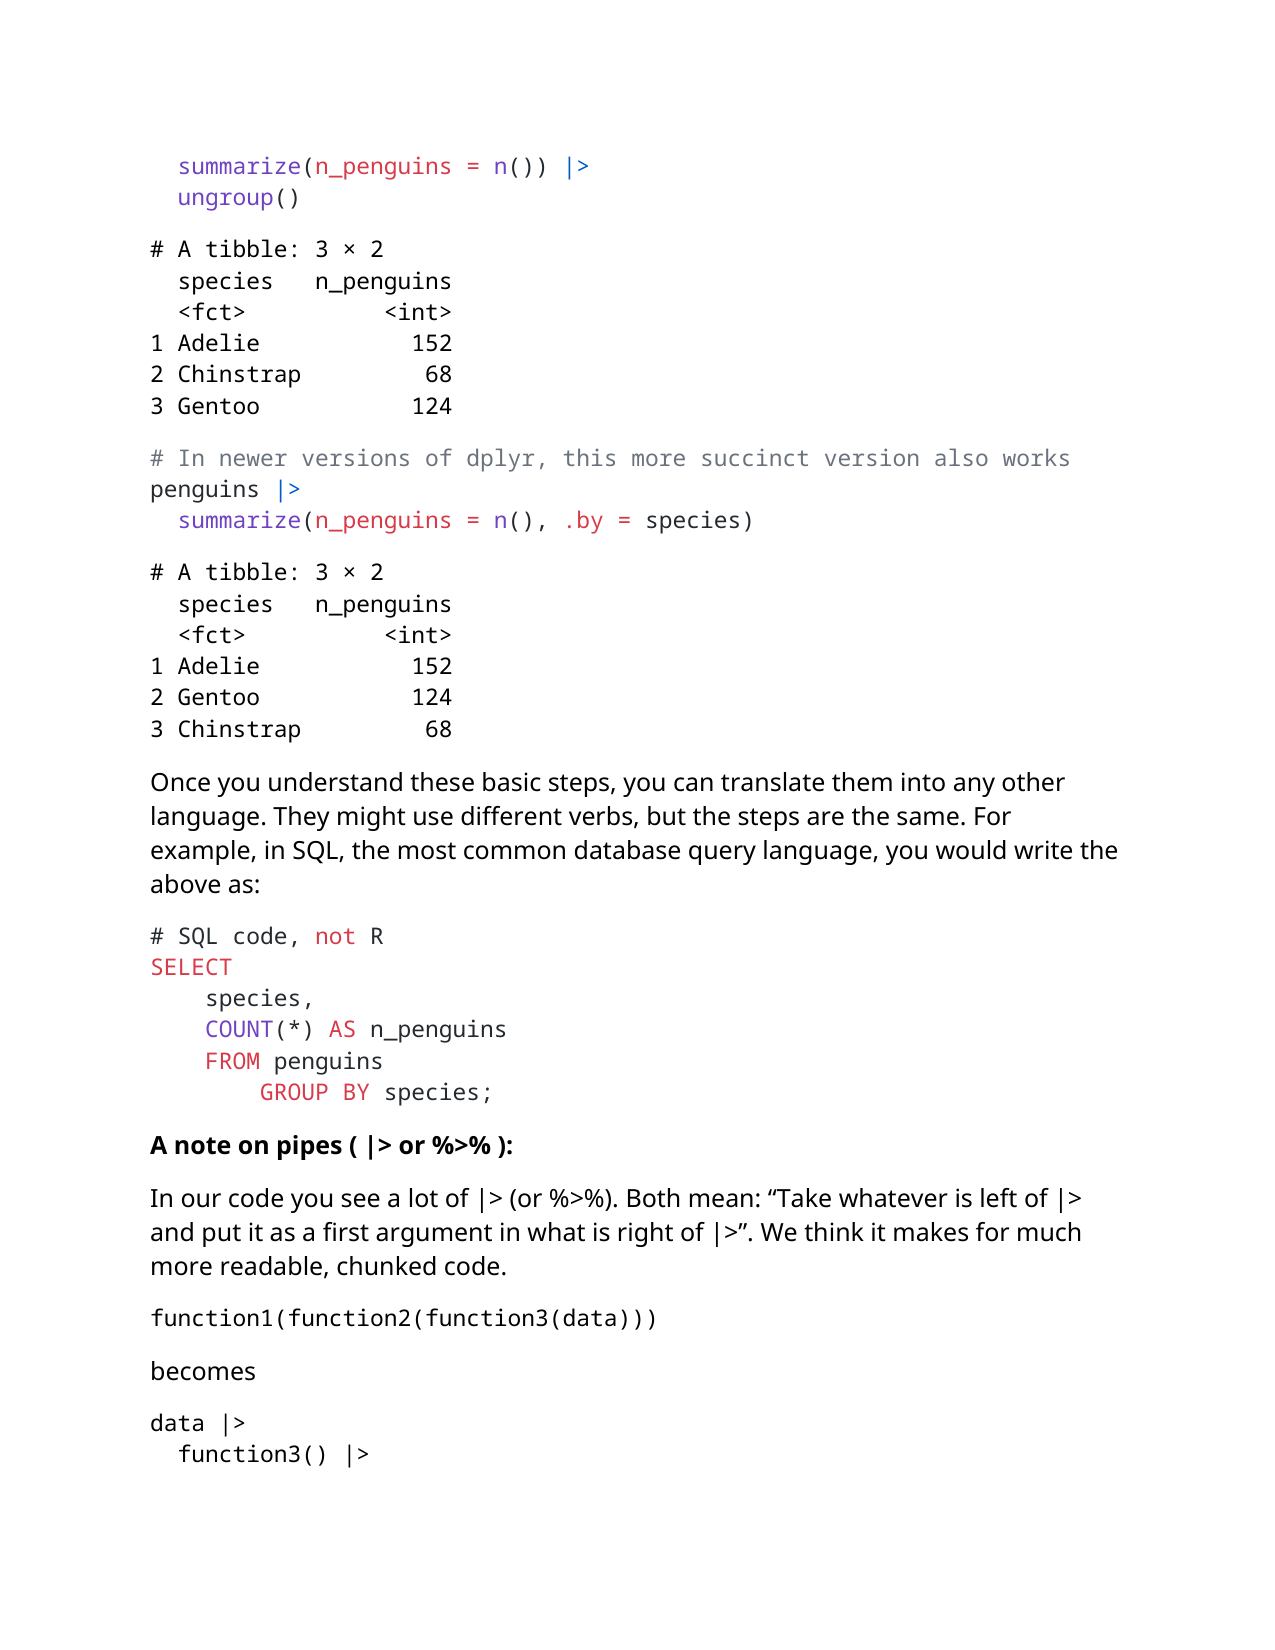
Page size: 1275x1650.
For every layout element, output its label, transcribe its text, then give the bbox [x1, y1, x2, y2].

text becomes [150, 1354, 1125, 1388]
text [150, 150, 1125, 212]
text Once you understand these basic steps, you can translate them into any other language. They might use different verbs, but the steps are the same. For example, in SQL, the most common database query language, you would write the above as: [150, 764, 1125, 901]
text # SQL code, not R SELECT species, COUNT(*) AS n_penguins FROM penguins GROUP BY species; [150, 919, 1125, 1107]
text # A tibble: 3 × 2 species n_penguins <fct> <int> 1 Adelie 152 2 Gentoo 124 3 Chinstrap 68 [150, 556, 1125, 744]
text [150, 233, 1125, 421]
text # In newer versions of dplyr, this more succinct version also works penguins |> summarize(n_penguins = n(), .by = species) [150, 442, 1125, 535]
text In our code you see a lot of |> (or %>%). Both mean: “Take whatever is left of |> and put it as a first argument in what is right of |>”. We think it makes for much more readable, chunked code. [150, 1181, 1125, 1283]
text A note on pipes ( |> or %>% ): [150, 1128, 1125, 1162]
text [150, 1407, 1125, 1469]
text function1(function2(function3(data))) [150, 1302, 1125, 1333]
